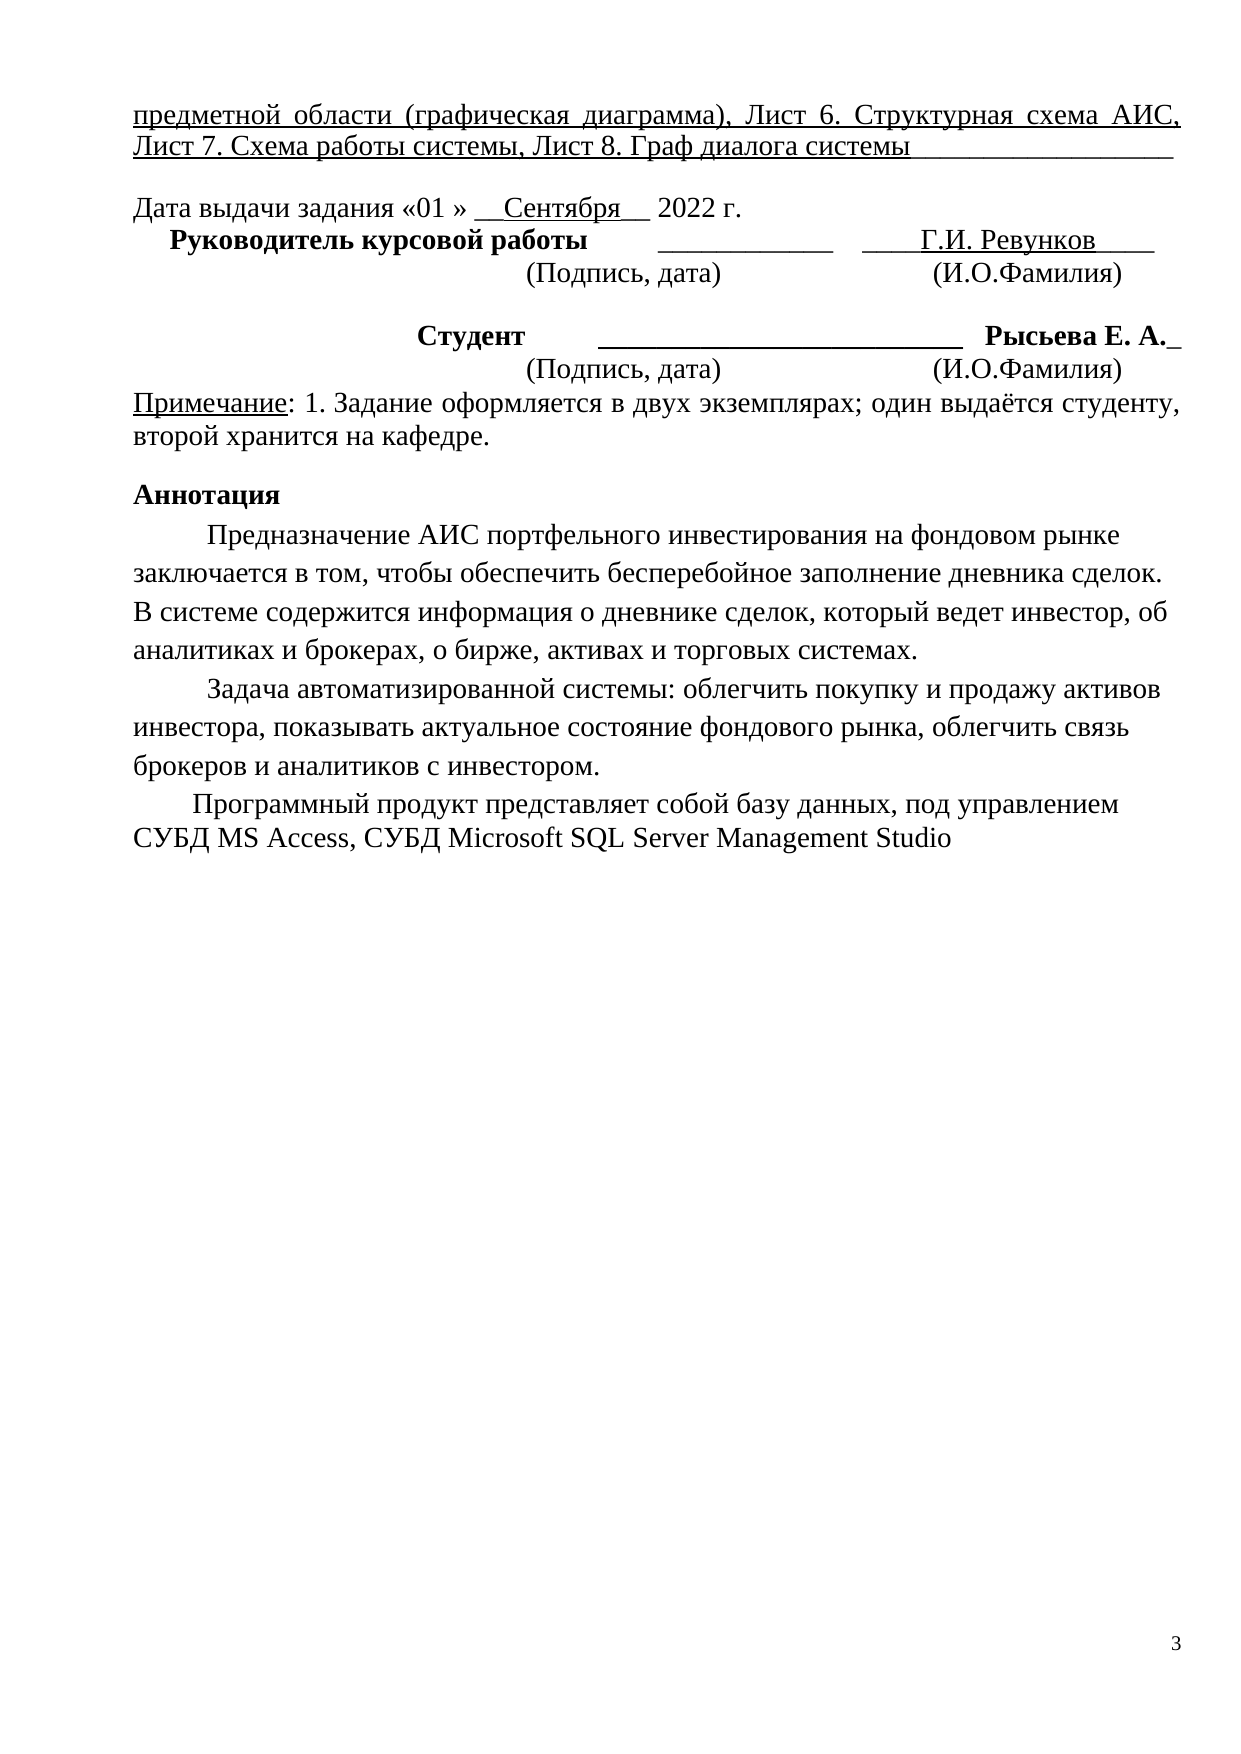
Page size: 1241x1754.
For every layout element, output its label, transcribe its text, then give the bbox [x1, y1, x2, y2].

text (Подпись, дата) (И.О.Фамилия) [133, 351, 1122, 385]
subtitle Аннотация [133, 477, 1181, 511]
text (Подпись, дата) (И.О.Фамилия) [133, 255, 1122, 289]
text Задача автоматизированной системы: облегчить покупку и продажу активов инвестора, показывать актуальное состояние фондового рынка, облегчить связь брокеров и аналитиков с инвестором. [133, 671, 1181, 782]
text Предназначение АИС портфельного инвестирования на фондовом рынке заключается в том, чтобы обеспечить бесперебойное заполнение дневника сделок. В системе содержится информация о дневнике сделок, который ведет инвестор, об аналитиках и брокерах, о бирже, активах и торговых системах. [133, 517, 1181, 666]
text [133, 128, 1181, 162]
text Руководитель курсовой работы ____________ ____Г.И. Ревунков____ [133, 224, 1181, 255]
text Студент _________________________ Рысьева Е. А._ [133, 320, 1181, 351]
text Дата выдачи задания «01 » __Сентября__ 2022 г. [133, 193, 1181, 224]
text Программный продукт представляет собой базу данных, под управлением СУБД MS Access, СУБД Microsoft SQL Server Management Studio [133, 787, 1181, 854]
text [133, 99, 1181, 126]
text Примечание: 1. Задание оформляется в двух экземплярах; один выдаётся студенту, второй хранится на кафедре. [133, 385, 1181, 452]
